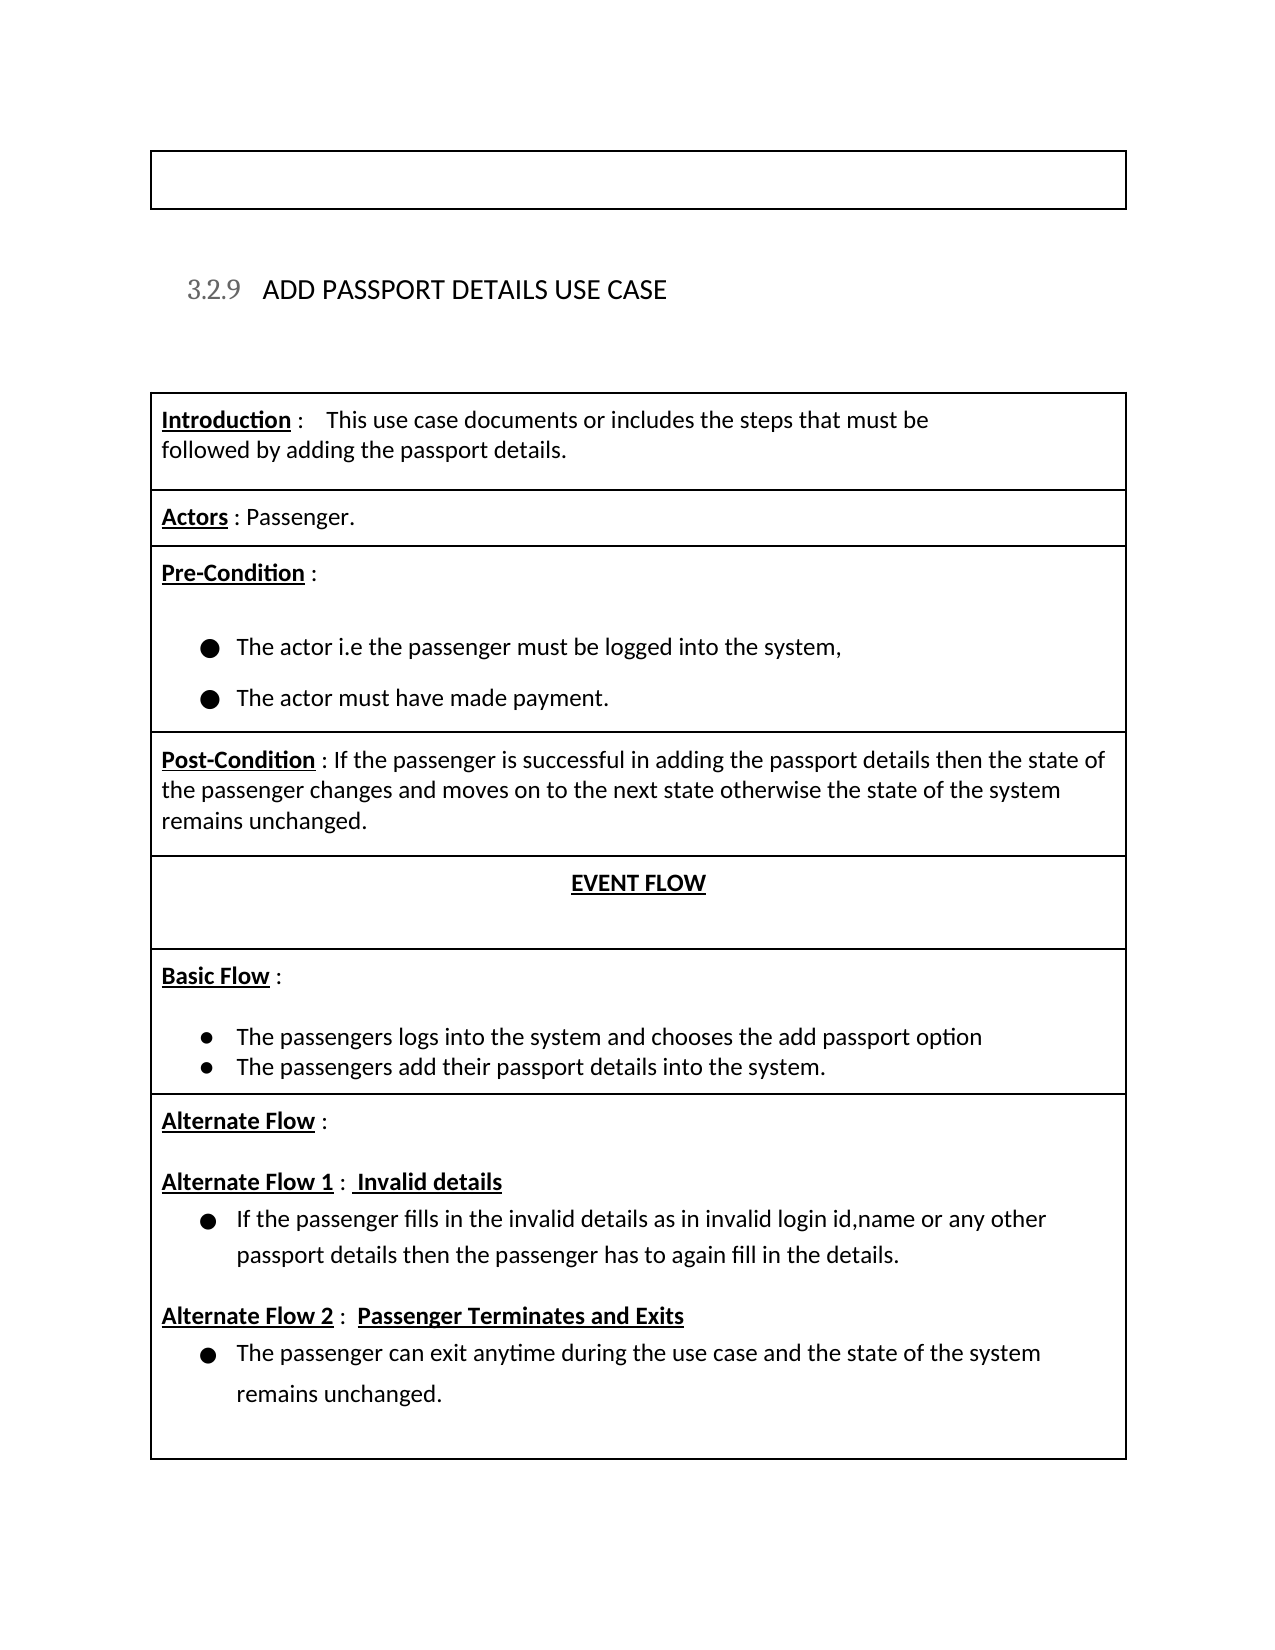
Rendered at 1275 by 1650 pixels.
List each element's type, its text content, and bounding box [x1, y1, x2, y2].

table_cell Alternate Flow : Alternate Flow 1 : Invalid details If the passenger fills in the invalid details as in invalid login id,name or any other passport details then the passenger has to again fill in the details. Alternate Flow 2 : Passenger Terminates and Exits The passenger can exit anytime during the use case and the state of the system remains unchanged. [152, 1095, 1125, 1458]
subtitle ADD PASSPORT DETAILS USE CASE [187, 271, 1125, 307]
table_cell Basic Flow : The passengers logs into the system and chooses the add passport option The passengers add their passport details into the system. [152, 950, 1125, 1092]
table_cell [152, 152, 1125, 208]
table_cell Actors : Passenger. [152, 491, 1125, 545]
table_cell Post-Condition : If the passenger is successful in adding the passport details then the state of the passenger changes and moves on to the next state otherwise the state of the system remains unchanged. [152, 733, 1125, 855]
table_cell EVENT FLOW [152, 857, 1125, 947]
table_cell Pre-Condition : The actor i.e the passenger must be logged into the system, The actor must have made payment. [152, 547, 1125, 731]
table_header Introduction : This use case documents or includes the steps that must be followed by adding the passport details. [152, 394, 1125, 488]
